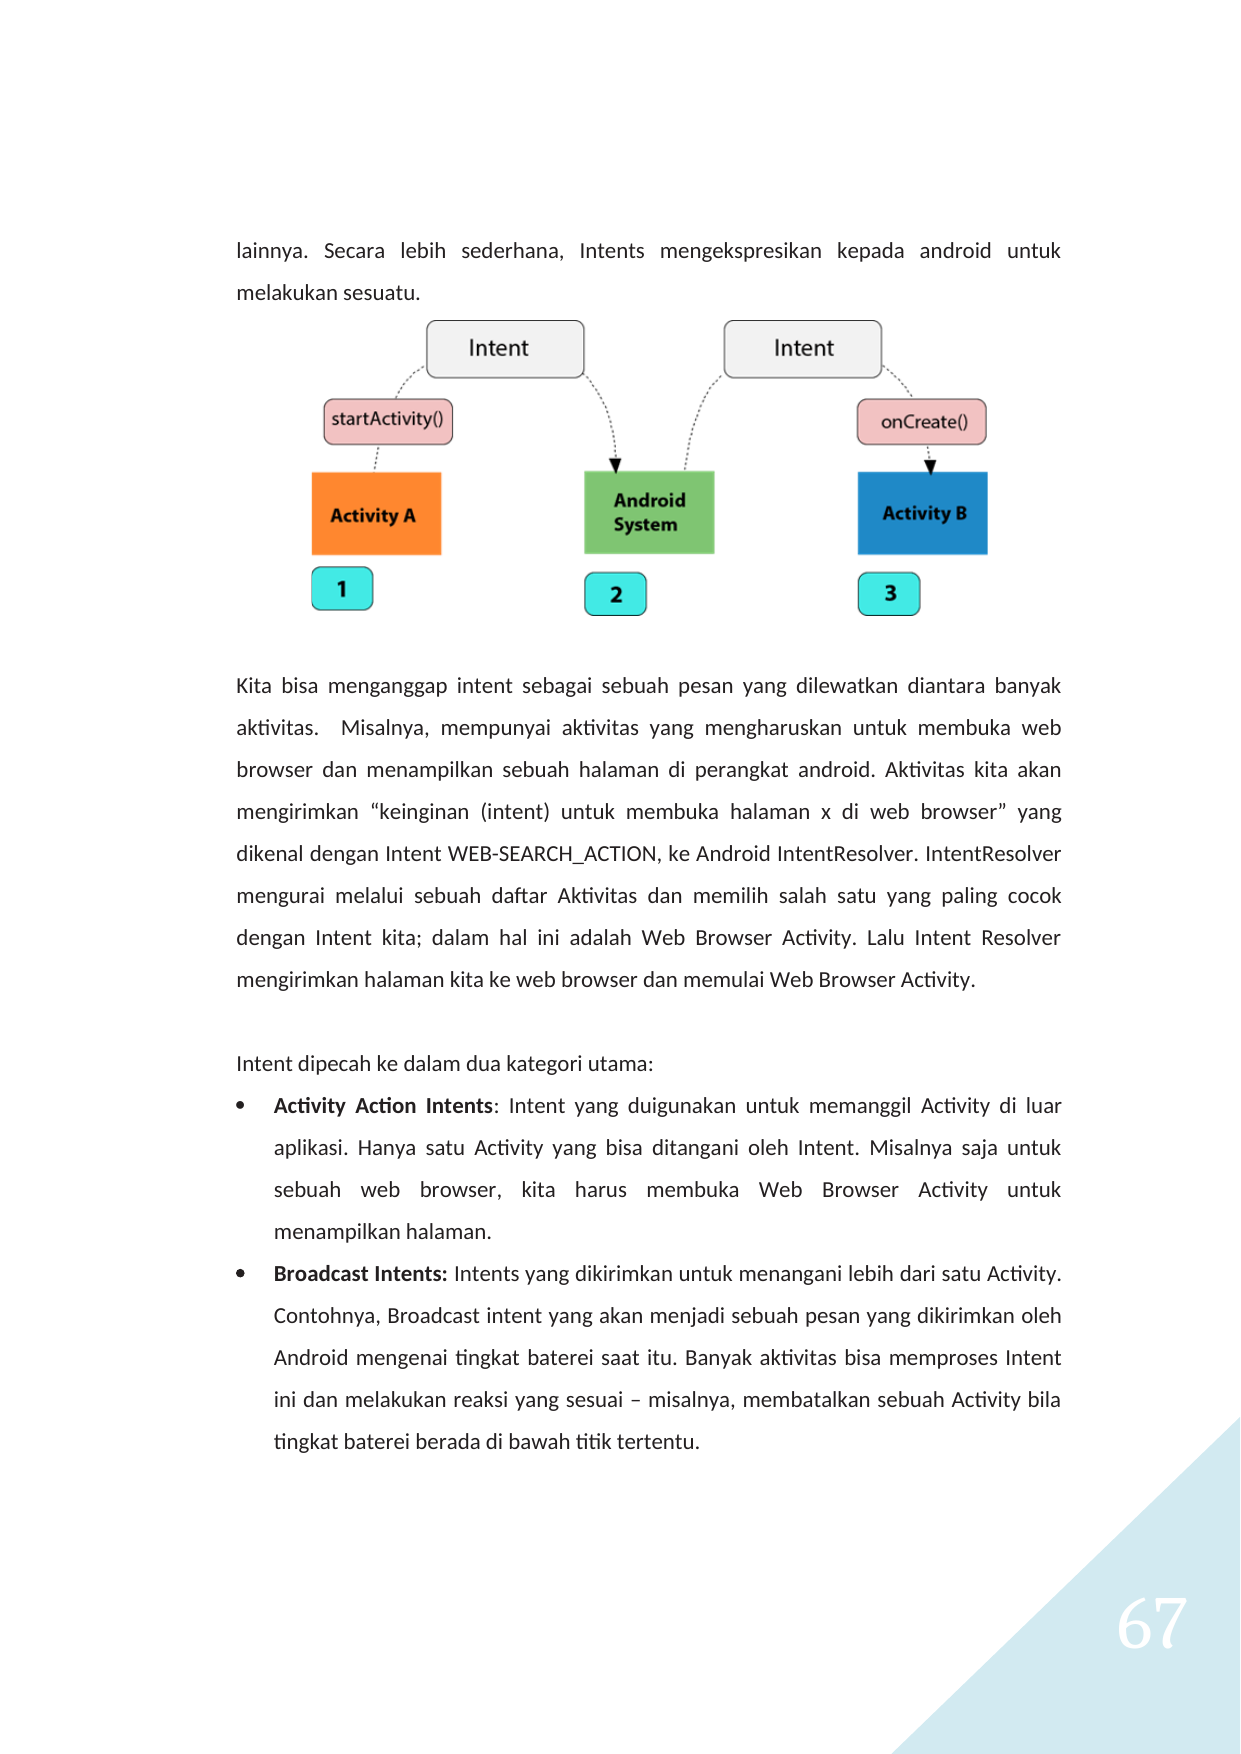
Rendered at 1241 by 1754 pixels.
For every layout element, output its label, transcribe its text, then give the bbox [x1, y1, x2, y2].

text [236, 236, 1063, 306]
list Activity Action Intents: Intent yang duigunakan untuk memanggil Activity di luar aplikasi. Hanya satu Activity yang bisa ditangani oleh Intent. Misalnya saja untuk sebuah web browser, kita harus membuka Web Browser Activity untuk menampilkan halaman. [236, 1091, 1063, 1245]
text Intent dipecah ke dalam dua kategori utama: [236, 1049, 1063, 1077]
list Broadcast Intents: Intents yang dikirimkan untuk menangani lebih dari satu Activity. Contohnya, Broadcast intent yang akan menjadi sebuah pesan yang dikirimkan oleh Android mengenai tingkat baterei saat itu. Banyak aktivitas bisa memproses Intent ini dan melakukan reaksi yang sesuai – misalnya, membatalkan sebuah Activity bila tingkat baterei berada di bawah titik tertentu. [236, 1259, 1063, 1455]
picture [311, 320, 988, 616]
text Kita bisa menganggap intent sebagai sebuah pesan yang dilewatkan diantara banyak aktivitas. Misalnya, mempunyai aktivitas yang mengharuskan untuk membuka web browser dan menampilkan sebuah halaman di perangkat android. Aktivitas kita akan mengirimkan “keinginan (intent) untuk membuka halaman x di web browser” yang dikenal dengan Intent WEB-SEARCH_ACTION, ke Android IntentResolver. IntentResolver mengurai melalui sebuah daftar Aktivitas dan memilih salah satu yang paling cocok dengan Intent kita; dalam hal ini adalah Web Browser Activity. Lalu Intent Resolver mengirimkan halaman kita ke web browser dan memulai Web Browser Activity. [236, 671, 1063, 993]
